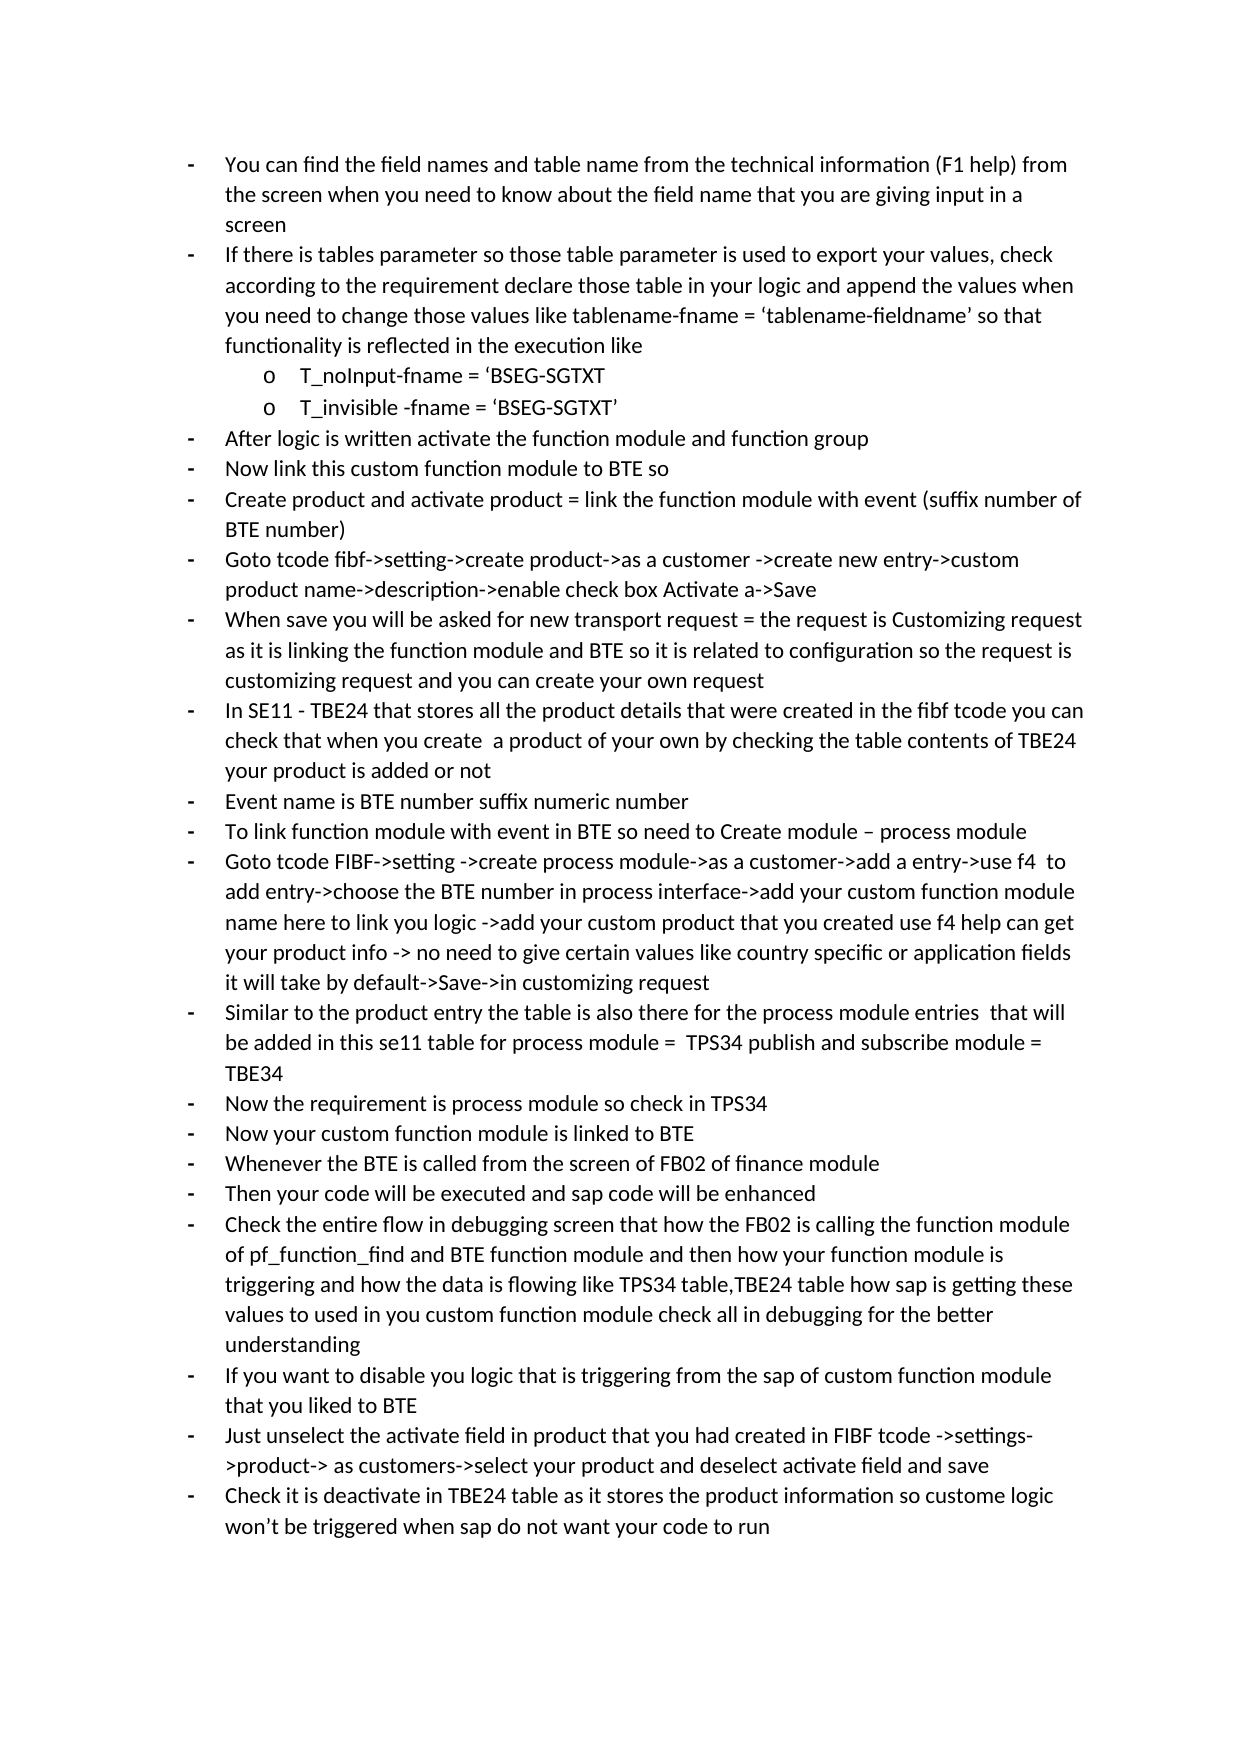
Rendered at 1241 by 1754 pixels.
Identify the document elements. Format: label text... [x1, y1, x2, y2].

list Goto tcode fibf->setting->create product->as a customer ->create new entry->custom product name->description->enable check box Activate a->Save [187, 545, 1090, 603]
list Now your custom function module is linked to BTE [187, 1119, 1090, 1147]
list Similar to the product entry the table is also there for the process module entries that will be added in this se11 table for process module = TPS34 publish and subscribe module = TBE34 [187, 998, 1090, 1087]
list Goto tcode FIBF->setting ->create process module->as a customer->add a entry->use f4 to add entry->choose the BTE number in process interface->add your custom function module name here to link you logic ->add your custom product that you created use f4 help can get your product info -> no need to give certain values like country specific or application fields it will take by default->Save->in customizing request [187, 847, 1090, 996]
list Create product and activate product = link the function module with event (suffix number of BTE number) [187, 485, 1090, 543]
list Then your code will be executed and sap code will be enhanced [187, 1179, 1090, 1208]
list T_invisible -fname = ‘BSEG-SGTXT’ [262, 393, 1090, 422]
list When save you will be asked for new transport request = the request is Customizing request as it is linking the function module and BTE so it is related to configuration so the request is customizing request and you can create your own request [187, 606, 1090, 694]
list You can find the field names and table name from the technical information (F1 help) from the screen when you need to know about the field name that you are giving input in a screen [187, 150, 1090, 238]
list Now the requirement is process module so check in TPS34 [187, 1089, 1090, 1117]
list To link function module with event in BTE so need to Create module – process module [187, 817, 1090, 845]
list In SE11 - TBE24 that stores all the product details that were created in the fibf tcode you can check that when you create a product of your own by checking the table contents of TBE24 your product is added or not [187, 696, 1090, 785]
list Check the entire flow in debugging screen that how the FB02 is calling the function module of pf_function_find and BTE function module and then how your function module is triggering and how the data is flowing like TPS34 table,TBE24 table how sap is getting these values to used in you custom function module check all in debugging for the better understanding [187, 1210, 1090, 1359]
list If there is tables parameter so those table parameter is used to export your values, check according to the requirement declare those table in your logic and append the values when you need to change those values like tablename-fname = ‘tablename-fieldname’ so that functionality is reflected in the execution like [187, 241, 1090, 359]
list Event name is BTE number suffix numeric number [187, 787, 1090, 815]
list Check it is deactivate in TBE24 table as it stores the product information so custome logic won’t be triggered when sap do not want your code to run [187, 1482, 1090, 1540]
list Now link this custom function module to BTE so [187, 454, 1090, 483]
list Whenever the BTE is called from the screen of FB02 of finance module [187, 1149, 1090, 1177]
list Just unselect the activate field in product that you had created in FIBF tcode ->settings->product-> as customers->select your product and deselect activate field and save [187, 1421, 1090, 1479]
list If you want to disable you logic that is triggering from the sap of custom function module that you liked to BTE [187, 1361, 1090, 1419]
list After logic is written activate the function module and function group [187, 424, 1090, 452]
list T_noInput-fname = ‘BSEG-SGTXT [262, 361, 1090, 391]
